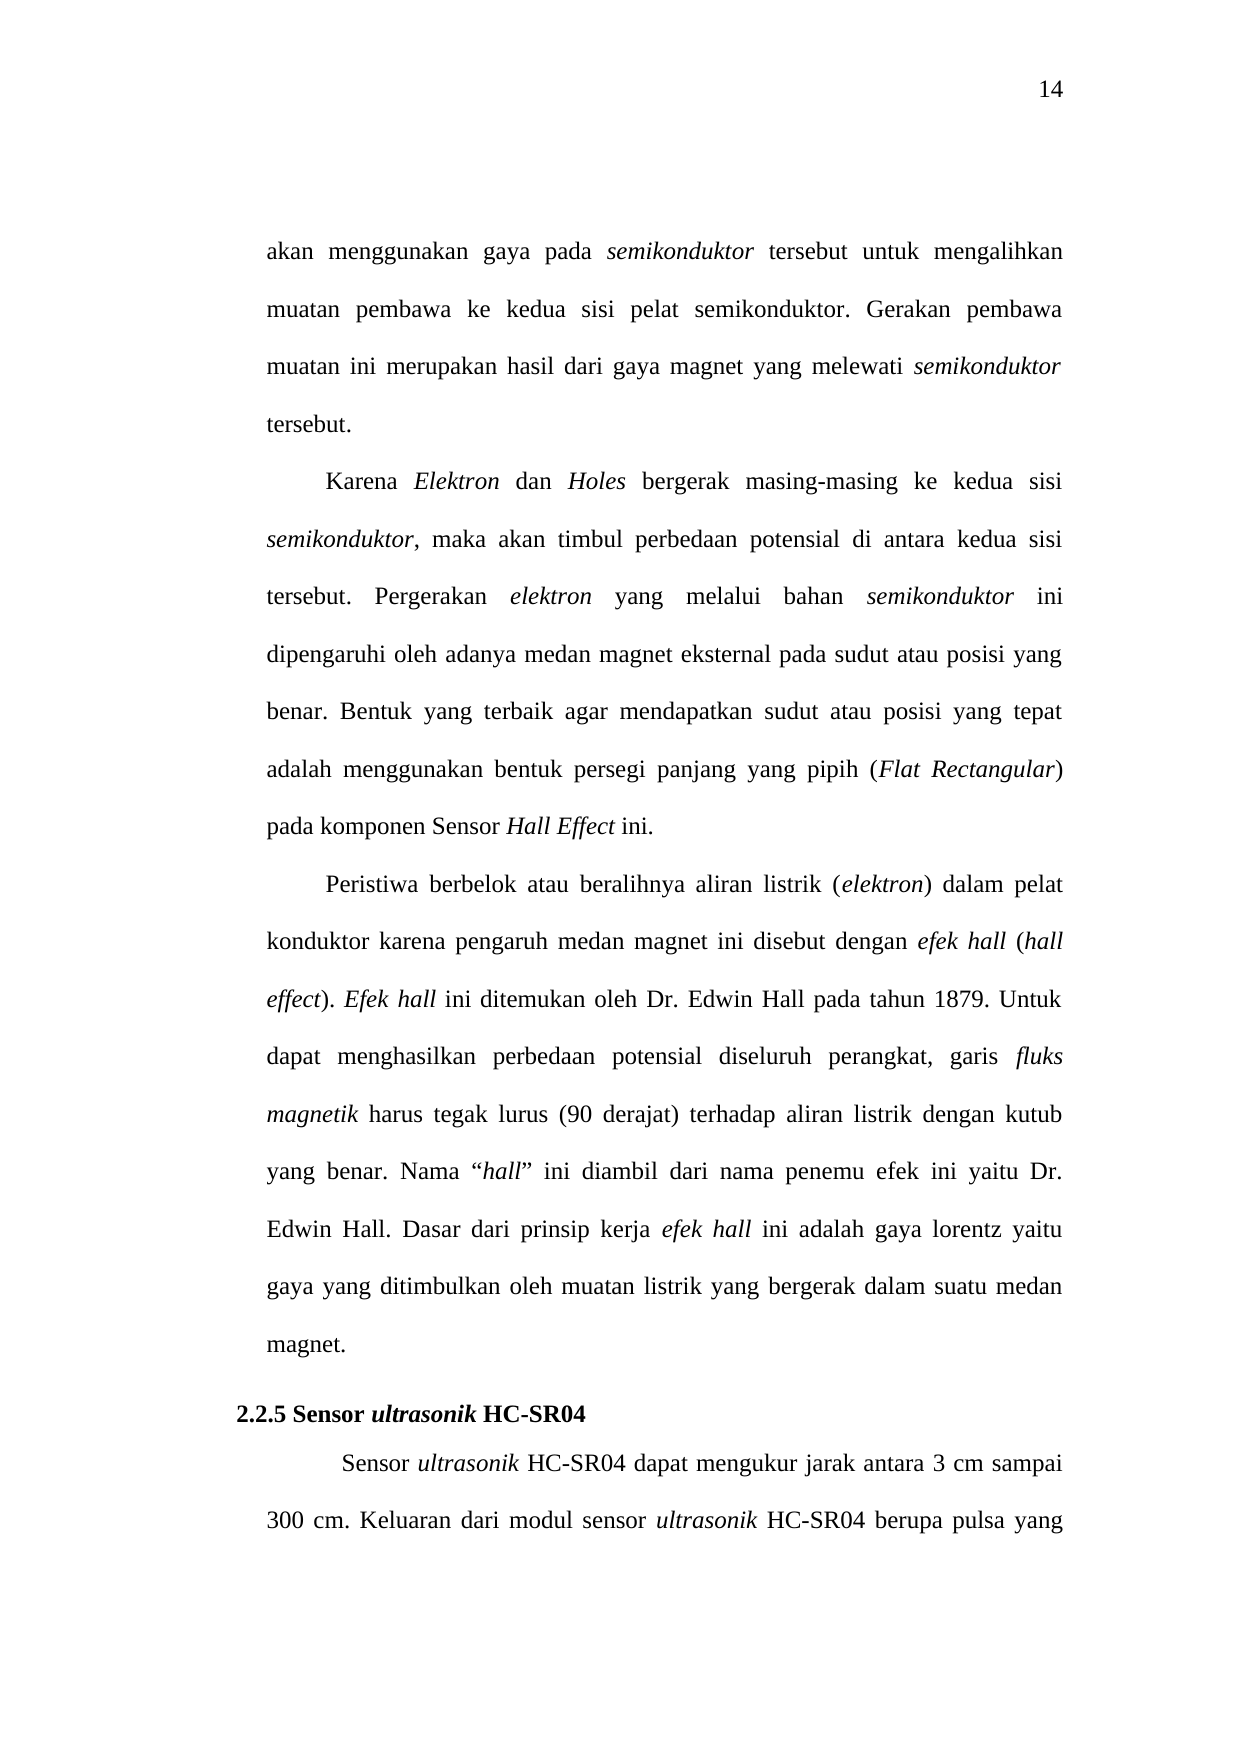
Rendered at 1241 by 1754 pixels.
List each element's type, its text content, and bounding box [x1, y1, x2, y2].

text Peristiwa berbelok atau beralihnya aliran listrik (elektron) dalam pelat konduktor karena pengaruh medan magnet ini disebut dengan efek hall (hall effect). Efek hall ini ditemukan oleh Dr. Edwin Hall pada tahun 1879. Untuk dapat menghasilkan perbedaan potensial diseluruh perangkat, garis fluks magnetik harus tegak lurus (90 derajat) terhadap aliran listrik dengan kutub yang benar. Nama “hall” ini diambil dari nama penemu efek ini yaitu Dr. Edwin Hall. Dasar dari prinsip kerja efek hall ini adalah gaya lorentz yaitu gaya yang ditimbulkan oleh muatan listrik yang bergerak dalam suatu medan magnet. [266, 869, 1063, 1357]
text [266, 236, 1063, 437]
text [266, 1448, 1063, 1534]
subtitle 2.2.5 Sensor ultrasonik HC-SR04 [236, 1399, 1063, 1427]
text Karena Elektron dan Holes bergerak masing-masing ke kedua sisi semikonduktor, maka akan timbul perbedaan potensial di antara kedua sisi tersebut. Pergerakan elektron yang melalui bahan semikonduktor ini dipengaruhi oleh adanya medan magnet eksternal pada sudut atau posisi yang benar. Bentuk yang terbaik agar mendapatkan sudut atau posisi yang tepat adalah menggunakan bentuk persegi panjang yang pipih (Flat Rectangular) pada komponen Sensor Hall Effect ini. [266, 466, 1063, 840]
